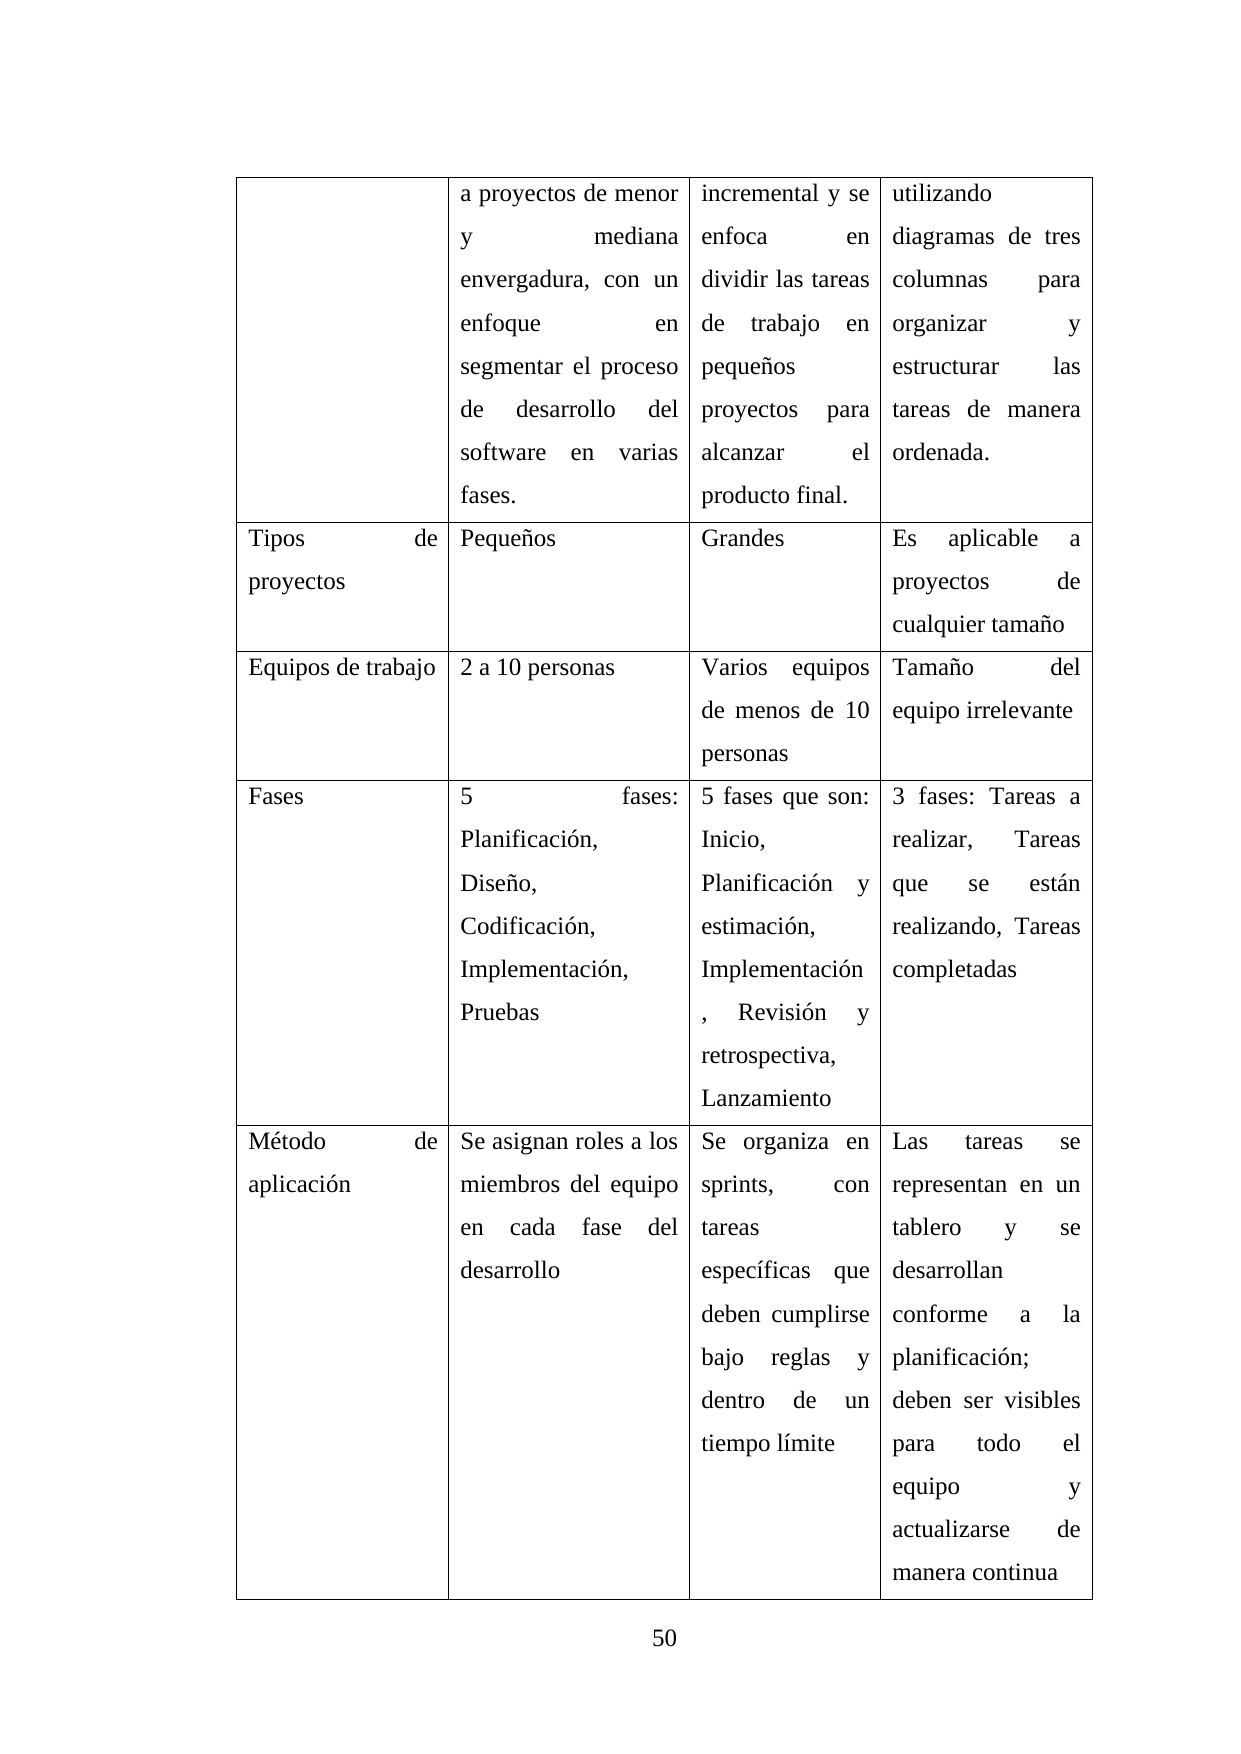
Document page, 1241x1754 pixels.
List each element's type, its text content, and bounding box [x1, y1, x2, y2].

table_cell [237, 178, 448, 522]
table_cell Equipos de trabajo [237, 652, 448, 780]
table_cell Se organiza en sprints, con tareas específicas que deben cumplirse bajo reglas y dentro de un tiempo límite [690, 1126, 880, 1599]
table_cell Grandes [690, 523, 880, 651]
table_cell Fases [237, 781, 448, 1125]
table_cell Varios equipos de menos de 10 personas [690, 652, 880, 780]
table_cell Es aplicable a proyectos de cualquier tamaño [881, 523, 1092, 651]
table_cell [690, 178, 880, 522]
table_cell Pequeños [449, 523, 689, 651]
table_cell Método de aplicación [237, 1126, 448, 1599]
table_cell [449, 178, 689, 522]
table_cell 2 a 10 personas [449, 652, 689, 780]
table_cell 5 fases: Planificación, Diseño, Codificación, Implementación, Pruebas [449, 781, 689, 1125]
table_cell Se asignan roles a los miembros del equipo en cada fase del desarrollo [449, 1126, 689, 1599]
table_cell Tipos de proyectos [237, 523, 448, 651]
table_cell Tamaño del equipo irrelevante [881, 652, 1092, 780]
table_cell 3 fases: Tareas a realizar, Tareas que se están realizando, Tareas completadas [881, 781, 1092, 1125]
table_cell Las tareas se representan en un tablero y se desarrollan conforme a la planificación; deben ser visibles para todo el equipo y actualizarse de manera continua [881, 1126, 1092, 1599]
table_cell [881, 178, 1092, 522]
table_cell 5 fases que son: Inicio, Planificación y estimación, Implementación, Revisión y retrospectiva, Lanzamiento [690, 781, 880, 1125]
